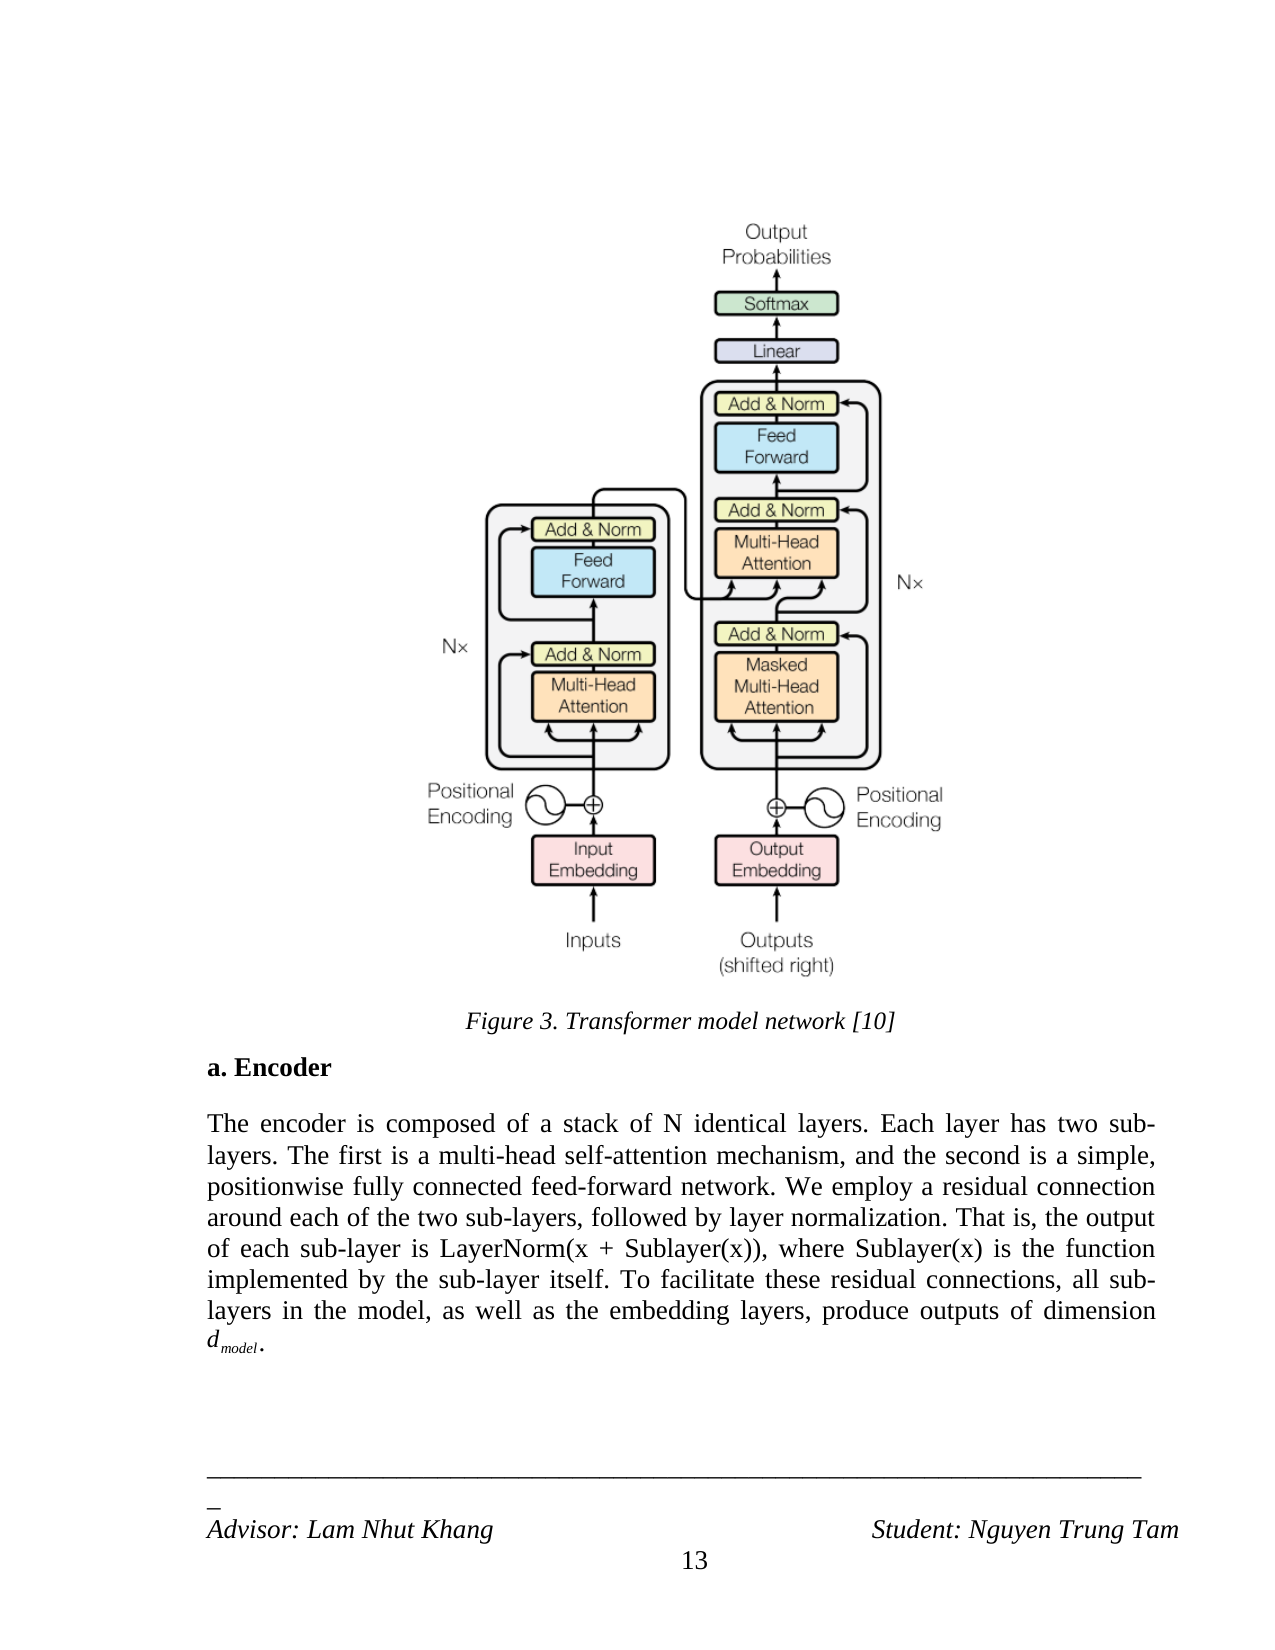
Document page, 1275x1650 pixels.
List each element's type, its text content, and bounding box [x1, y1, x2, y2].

subtitle Encoder [207, 1051, 1157, 1083]
text Figure 3. Transformer model network [207, 1006, 1157, 1035]
text The encoder is composed of a stack of N identical layers. Each layer has two sub-layers. The first is a multi-head self-attention mechanism, and the second is a simple, positionwise fully connected feed-forward network. We employ a residual connection around each of the two sub-layers, followed by layer normalization. That is, the output of each sub-layer is LayerNorm(x + Sublayer(x)), where Sublayer(x) is the function implemented by the sub-layer itself. To facilitate these residual connections, all sub-layers in the model, as well as the embedding layers, produce outputs of dimension . [207, 1108, 1157, 1357]
picture [379, 177, 985, 990]
